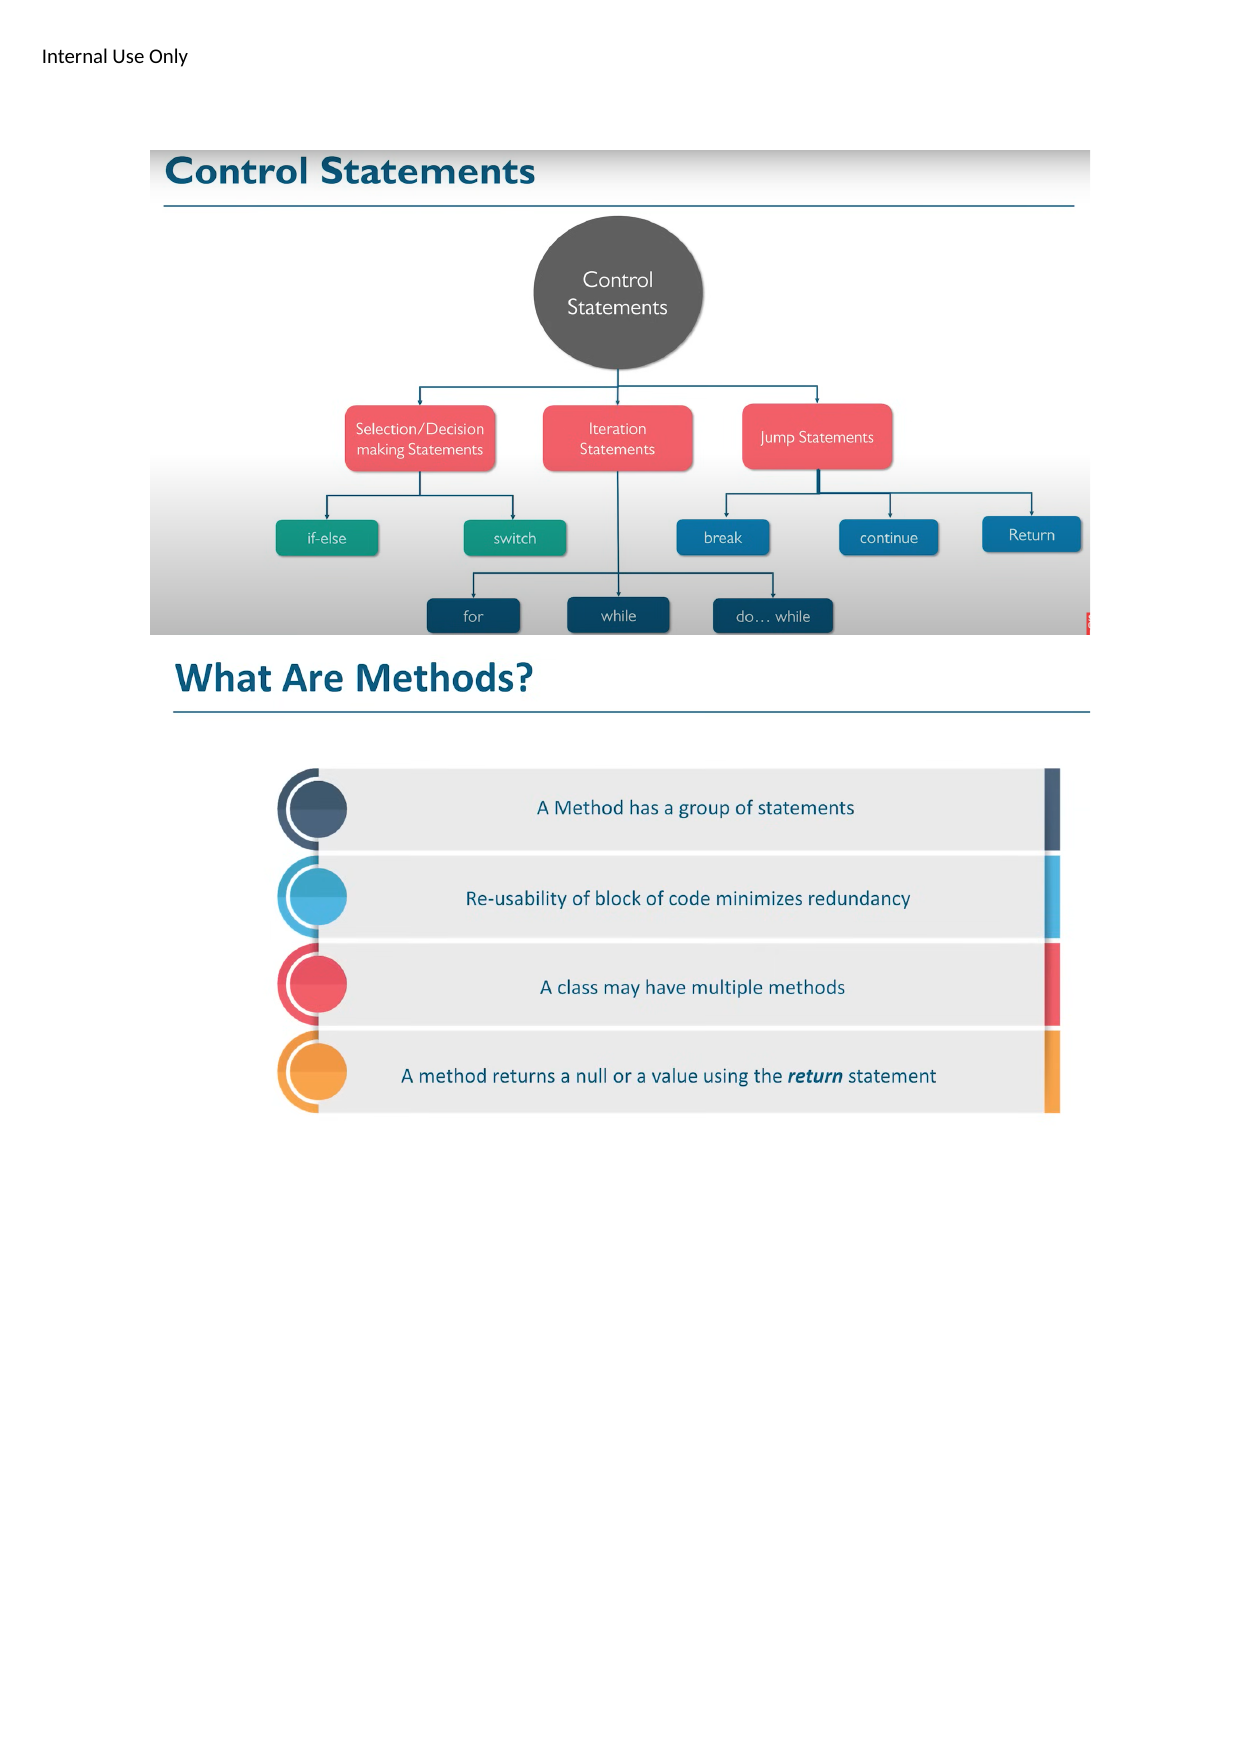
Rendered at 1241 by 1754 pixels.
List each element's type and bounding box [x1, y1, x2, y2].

picture [150, 150, 1091, 635]
picture [150, 653, 1091, 1127]
